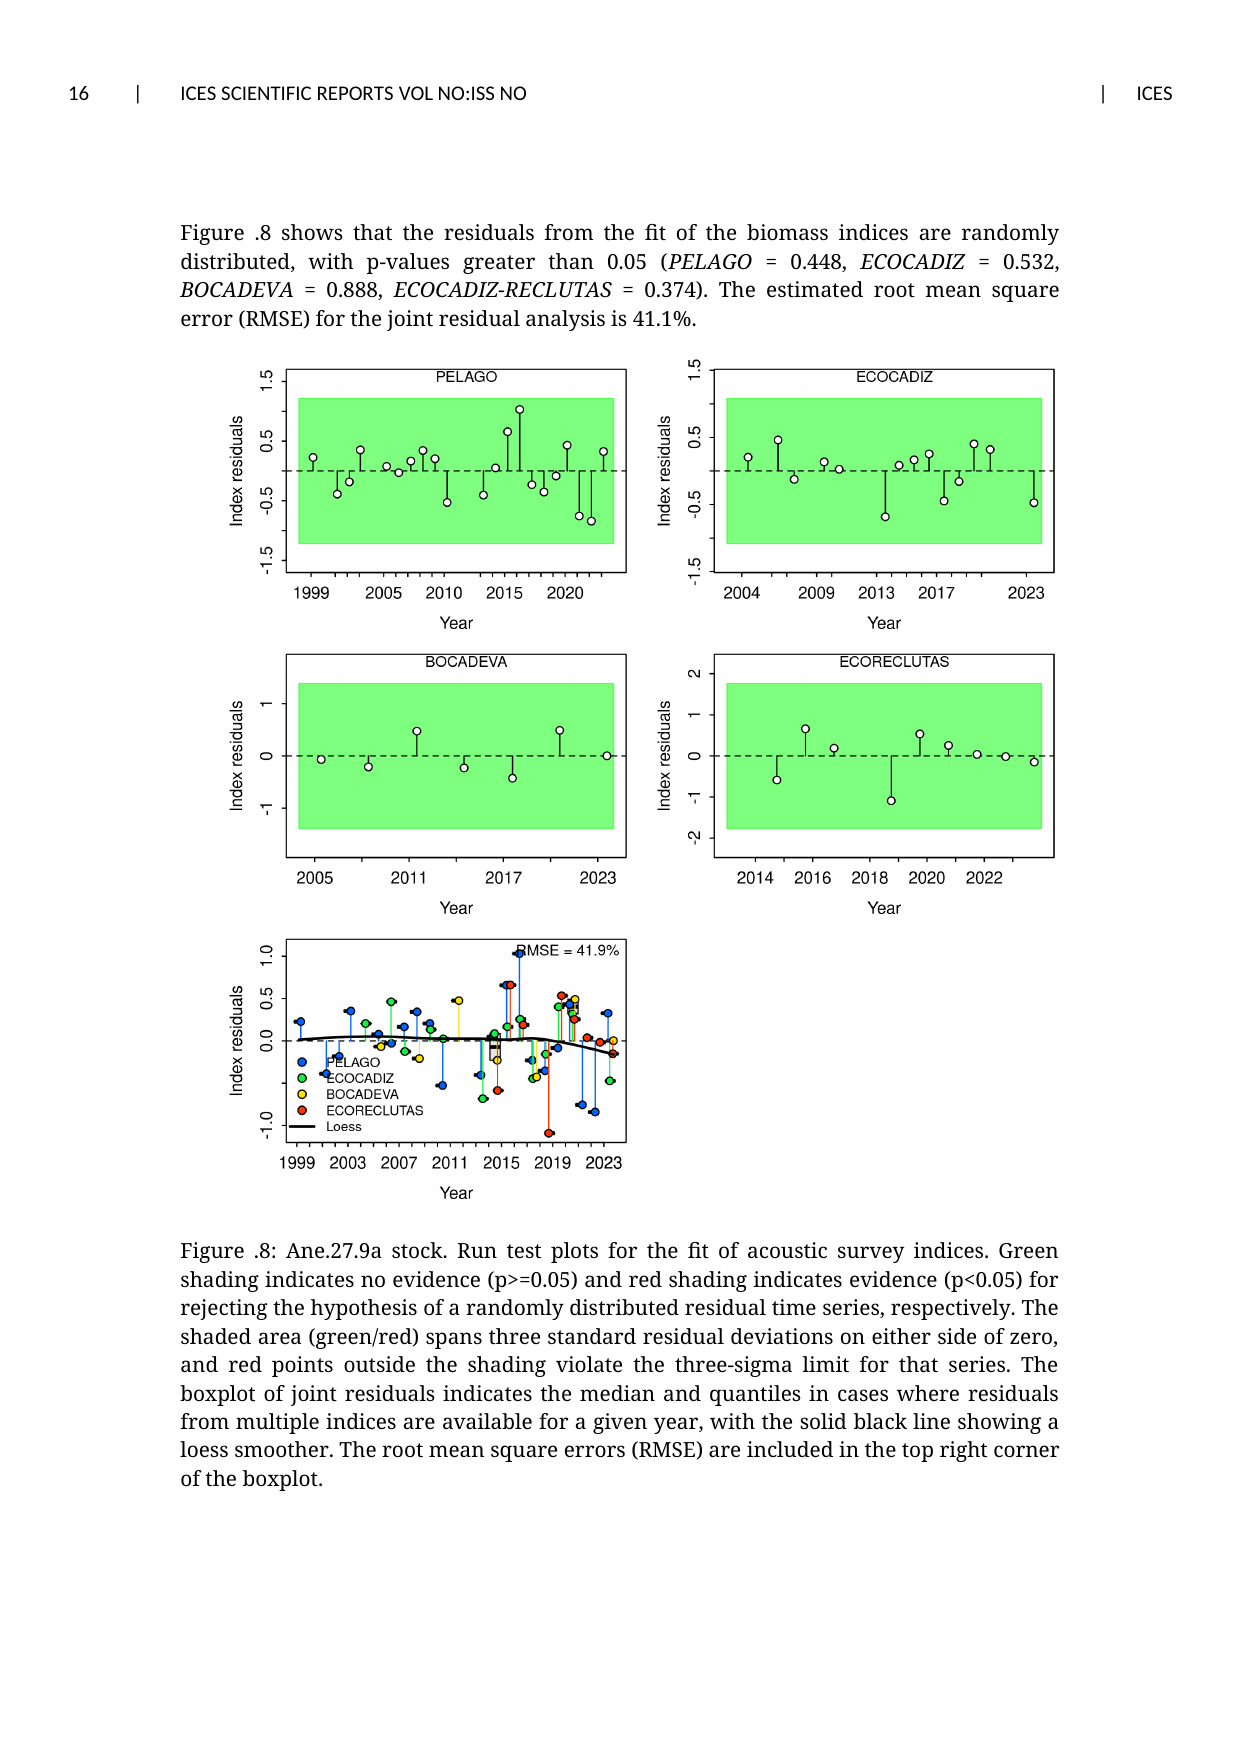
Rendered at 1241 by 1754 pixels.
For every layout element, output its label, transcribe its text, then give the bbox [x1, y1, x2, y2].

text Figure .: Ane.27.9a stock. Run test plots for the fit of acoustic survey indices. Green shading indicates no evidence (p>=0.05) and red shading indicates evidence (p<0.05) for rejecting the hypothesis of a randomly distributed residual time series, respectively. The shaded area (green/red) spans three standard residual deviations on either side of zero, and red points outside the shading violate the three-sigma limit for that series. The boxplot of joint residuals indicates the median and quantiles in cases where residuals from multiple indices are available for a given year, with the solid black line showing a loess smoother. The root mean square errors (RMSE) are included in the top right corner of the boxplot. [180, 1236, 1060, 1492]
text Figure shows that the residuals from the fit of the biomass indices are randomly distributed, with p-values greater than 0.05 (PELAGO = 0.448, ECOCADIZ = 0.532, BOCADEVA = 0.888, ECOCADIZ-RECLUTAS = 0.374). The estimated root mean square error (RMSE) for the joint residual analysis is 41.1%. [180, 218, 1060, 332]
picture [198, 344, 1079, 1224]
